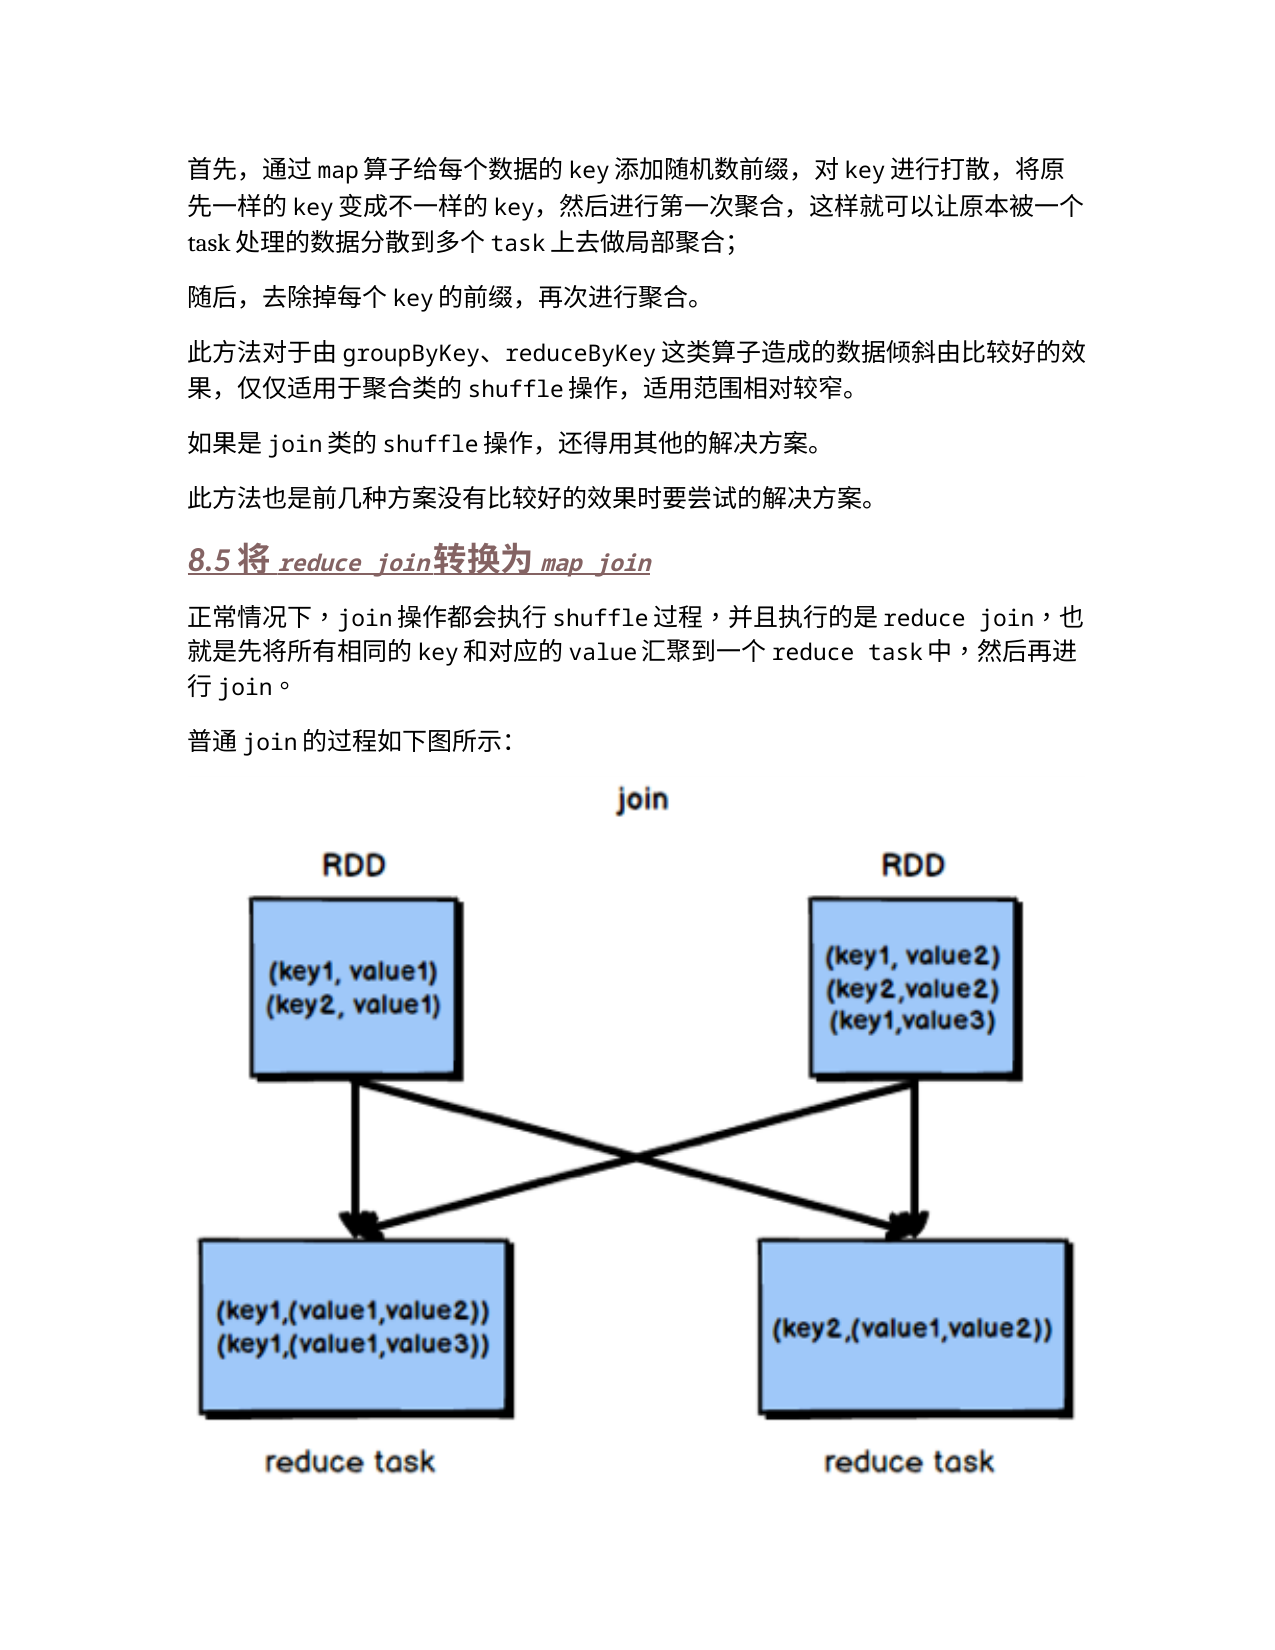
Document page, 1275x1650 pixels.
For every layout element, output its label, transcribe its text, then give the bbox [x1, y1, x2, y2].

text 此方法也是前几种方案没有比较好的效果时要尝试的解决方案。 [187, 479, 1087, 515]
picture [187, 776, 1086, 1485]
text 正常情况下，join操作都会执行shuffle过程，并且执行的是reduce join，也就是先将所有相同的key和对应的value汇聚到一个reduce task中，然后再进行join。 [187, 600, 1087, 702]
text 普通join的过程如下图所示： [187, 721, 1087, 757]
text 如果是join类的shuffle操作，还得用其他的解决方案。 [187, 424, 1087, 460]
text 首先，通过map算子给每个数据的key添加随机数前缀，对key进行打散，将原先一样的key变成不一样的key，然后进行第一次聚合，这样就可以让原本被一个task处理的数据分散到多个task上去做局部聚合； [187, 150, 1087, 259]
text 随后，去除掉每个key的前缀，再次进行聚合。 [187, 277, 1087, 314]
subtitle 8.5 将reduce join转换为map join [187, 536, 1087, 581]
text 此方法对于由groupByKey、reduceByKey这类算子造成的数据倾斜由比较好的效果，仅仅适用于聚合类的shuffle操作，适用范围相对较窄。 [187, 332, 1087, 405]
